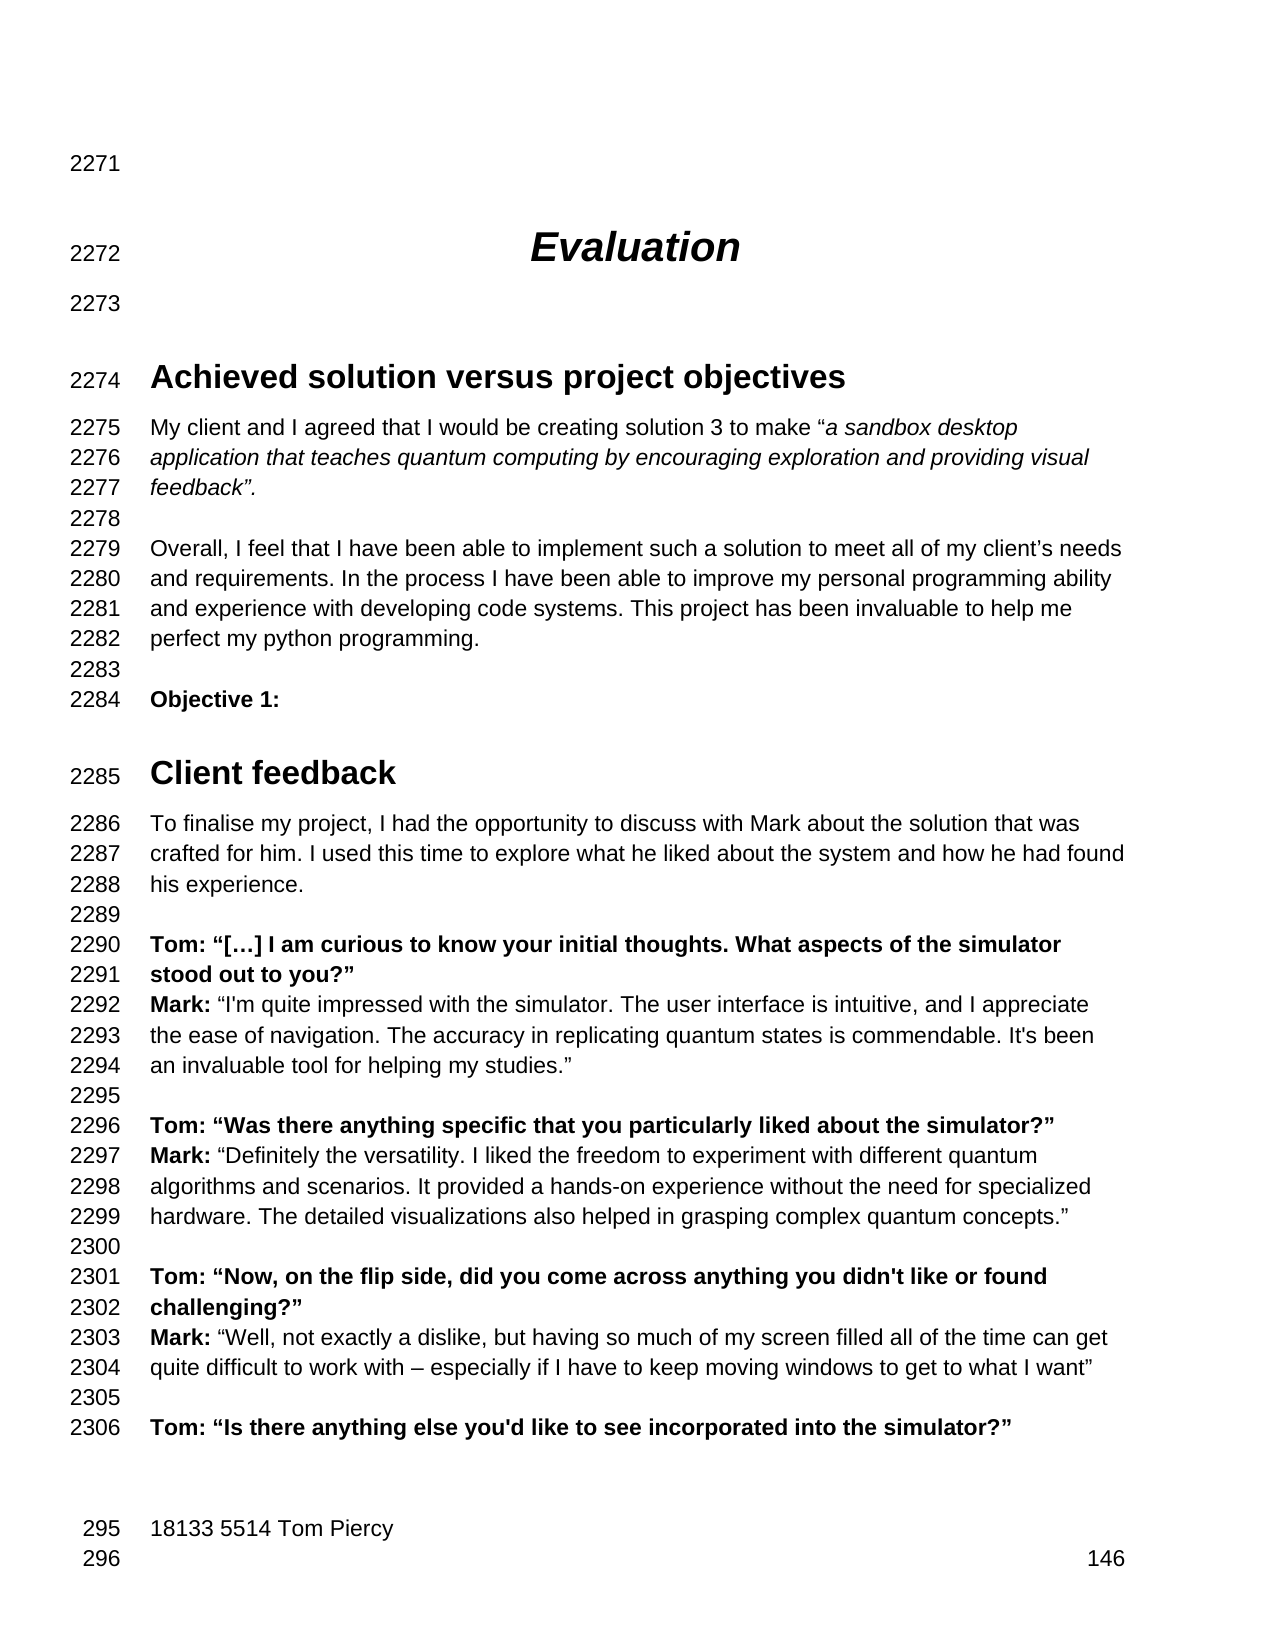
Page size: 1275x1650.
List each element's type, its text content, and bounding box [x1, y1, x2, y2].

text Objective 1: [150, 686, 1125, 712]
text To finalise my project, I had the opportunity to discuss with Mark about the solution that was crafted for him. I used this time to explore what he liked about the system and how he had found his experience. [150, 810, 1125, 897]
subtitle Evaluation [150, 222, 1125, 270]
text Tom: “[…] I am curious to know your initial thoughts. What aspects of the simulator stood out to you?” [150, 931, 1125, 987]
text Tom: “Is there anything else you'd like to see incorporated into the simulator?” [150, 1414, 1125, 1441]
text My client and I agreed that I would be creating solution 3 to make “a sandbox desktop application that teaches quantum computing by encouraging exploration and providing visual feedback”. [150, 414, 1125, 501]
subtitle Achieved solution versus project objectives [150, 357, 1125, 396]
text Overall, I feel that I have been able to implement such a solution to meet all of my client’s needs and requirements. In the process I have been able to improve my personal programming ability and experience with developing code systems. This project has been invaluable to help me perfect my python programming. [150, 535, 1125, 652]
text Mark: “Definitely the versatility. I liked the freedom to experiment with different quantum algorithms and scenarios. It provided a hands-on experience without the need for specialized hardware. The detailed visualizations also helped in grasping complex quantum concepts.” [150, 1142, 1125, 1229]
text Mark: “Well, not exactly a dislike, but having so much of my screen filled all of the time can get quite difficult to work with – especially if I have to keep moving windows to get to what I want” [150, 1324, 1125, 1380]
text Tom: “Now, on the flip side, did you come across anything you didn't like or found challenging?” [150, 1263, 1125, 1320]
text Mark: “I'm quite impressed with the simulator. The user interface is intuitive, and I appreciate the ease of navigation. The accuracy in replicating quantum states is commendable. It's been an invaluable tool for helping my studies.” [150, 991, 1125, 1078]
subtitle Client feedback [150, 753, 1125, 792]
text Tom: “Was there anything specific that you particularly liked about the simulator?” [150, 1112, 1125, 1138]
